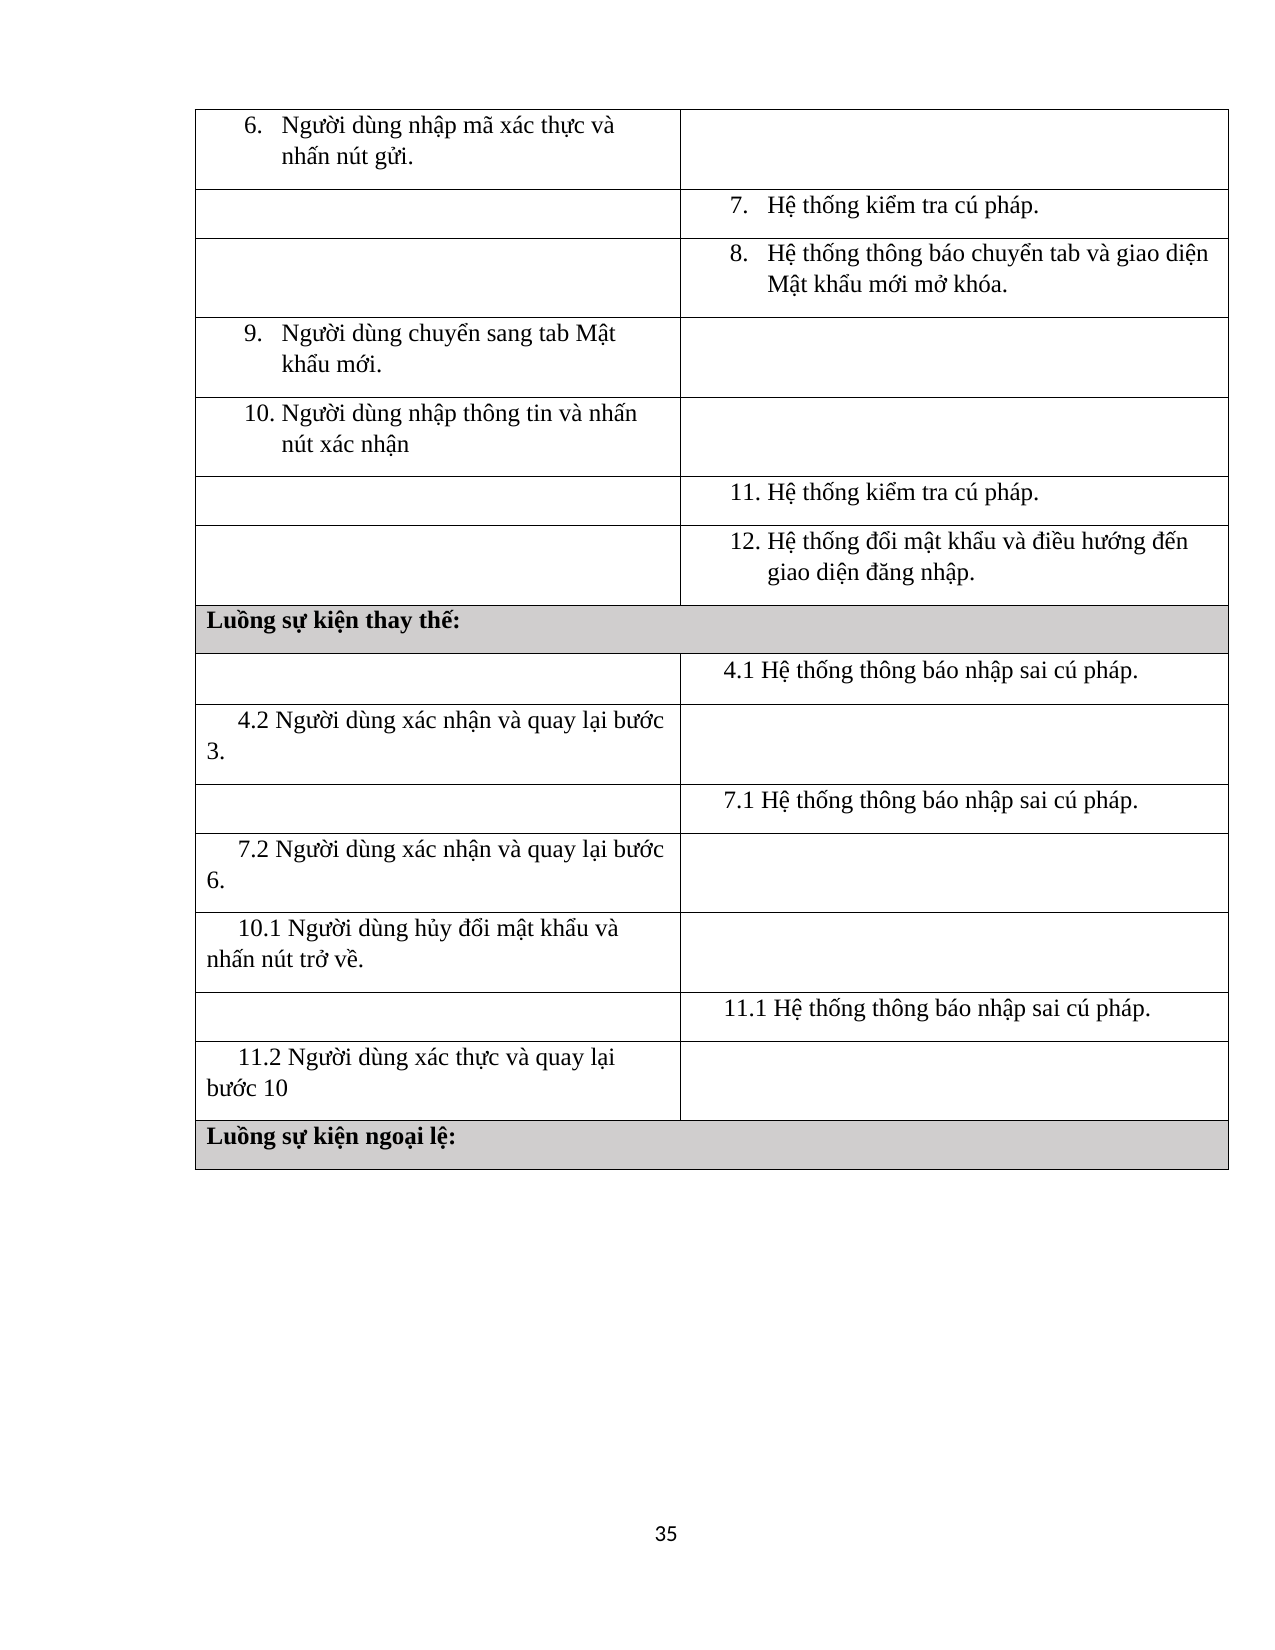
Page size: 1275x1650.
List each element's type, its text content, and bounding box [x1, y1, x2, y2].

table_cell Luồng sự kiện thay thế: [196, 606, 1228, 653]
table_cell 11.2 Người dùng xác thực và quay lại bước 10 [196, 1042, 680, 1120]
table_cell 7.2 Người dùng xác nhận và quay lại bước 6. [196, 834, 680, 912]
table_cell 4.2 Người dùng xác nhận và quay lại bước 3. [196, 705, 680, 784]
table_cell [681, 110, 1228, 189]
table_cell Hệ thống đổi mật khẩu và điều hướng đến giao diện đăng nhập. [681, 526, 1228, 604]
table_cell Hệ thống thông báo chuyển tab và giao diện Mật khẩu mới mở khóa. [681, 239, 1228, 317]
table_cell 4.1 Hệ thống thông báo nhập sai cú pháp. [681, 654, 1228, 704]
table_cell [681, 705, 1228, 784]
table_cell [196, 190, 680, 237]
table_cell 11.1 Hệ thống thông báo nhập sai cú pháp. [681, 993, 1228, 1041]
table_cell [196, 654, 680, 704]
table_cell 10.1 Người dùng hủy đổi mật khẩu và nhấn nút trở về. [196, 913, 680, 992]
table_cell [196, 993, 680, 1041]
table_cell 7.1 Hệ thống thông báo nhập sai cú pháp. [681, 785, 1228, 833]
table_cell Hệ thống kiểm tra cú pháp. [681, 190, 1228, 237]
table_cell [681, 1042, 1228, 1120]
table_cell [196, 239, 680, 317]
table_cell Người dùng chuyển sang tab Mật khẩu mới. [196, 318, 680, 397]
table_cell [681, 318, 1228, 397]
table_cell [196, 785, 680, 833]
table_cell Luồng sự kiện ngoại lệ: [196, 1121, 1228, 1169]
table_cell Người dùng nhập mã xác thực và nhấn nút gửi. [196, 110, 680, 189]
table_cell [681, 834, 1228, 912]
table_cell [681, 913, 1228, 992]
table_cell Người dùng nhập thông tin và nhấn nút xác nhận [196, 398, 680, 476]
table_cell Hệ thống kiểm tra cú pháp. [681, 477, 1228, 525]
table_cell [196, 526, 680, 604]
table_cell [681, 398, 1228, 476]
table_cell [196, 477, 680, 525]
